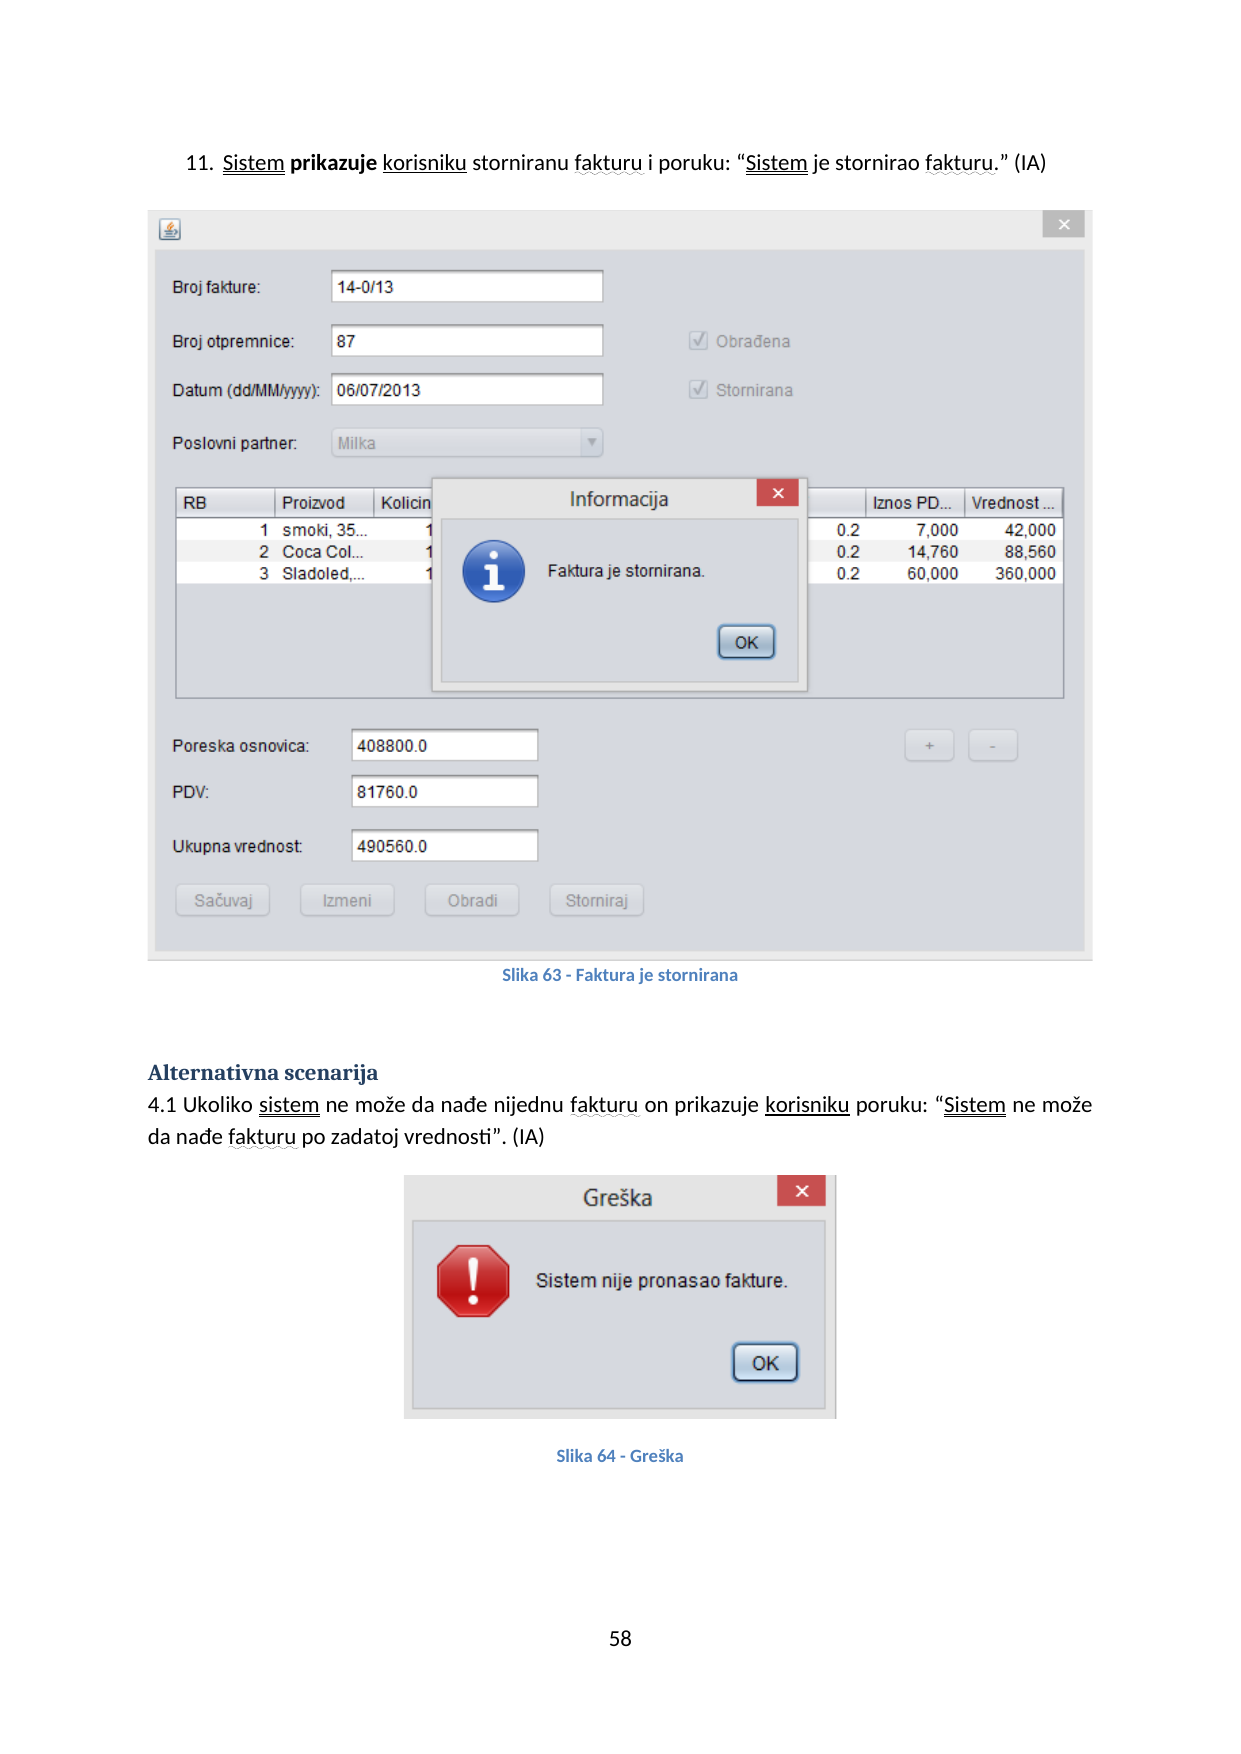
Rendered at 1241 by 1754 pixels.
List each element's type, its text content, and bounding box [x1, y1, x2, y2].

subtitle Alternativna scenarija [148, 1060, 1093, 1086]
picture [147, 210, 1093, 961]
text 4.1 Ukoliko sistem ne može da nađe nijednu fakturu on prikazuje korisniku poruku: “Sistem ne može da nađe fakturu po zadatoj vrednosti”. (IA) [148, 1090, 1093, 1150]
text Slika 64 - Greška [148, 1444, 1093, 1467]
text Slika 63 - Faktura je stornirana [148, 963, 1093, 986]
list Sistem prikazuje korisniku storniranu fakturu i poruku: “Sistem je stornirao fakturu.” (IA) [185, 148, 1093, 176]
picture [403, 1175, 837, 1419]
